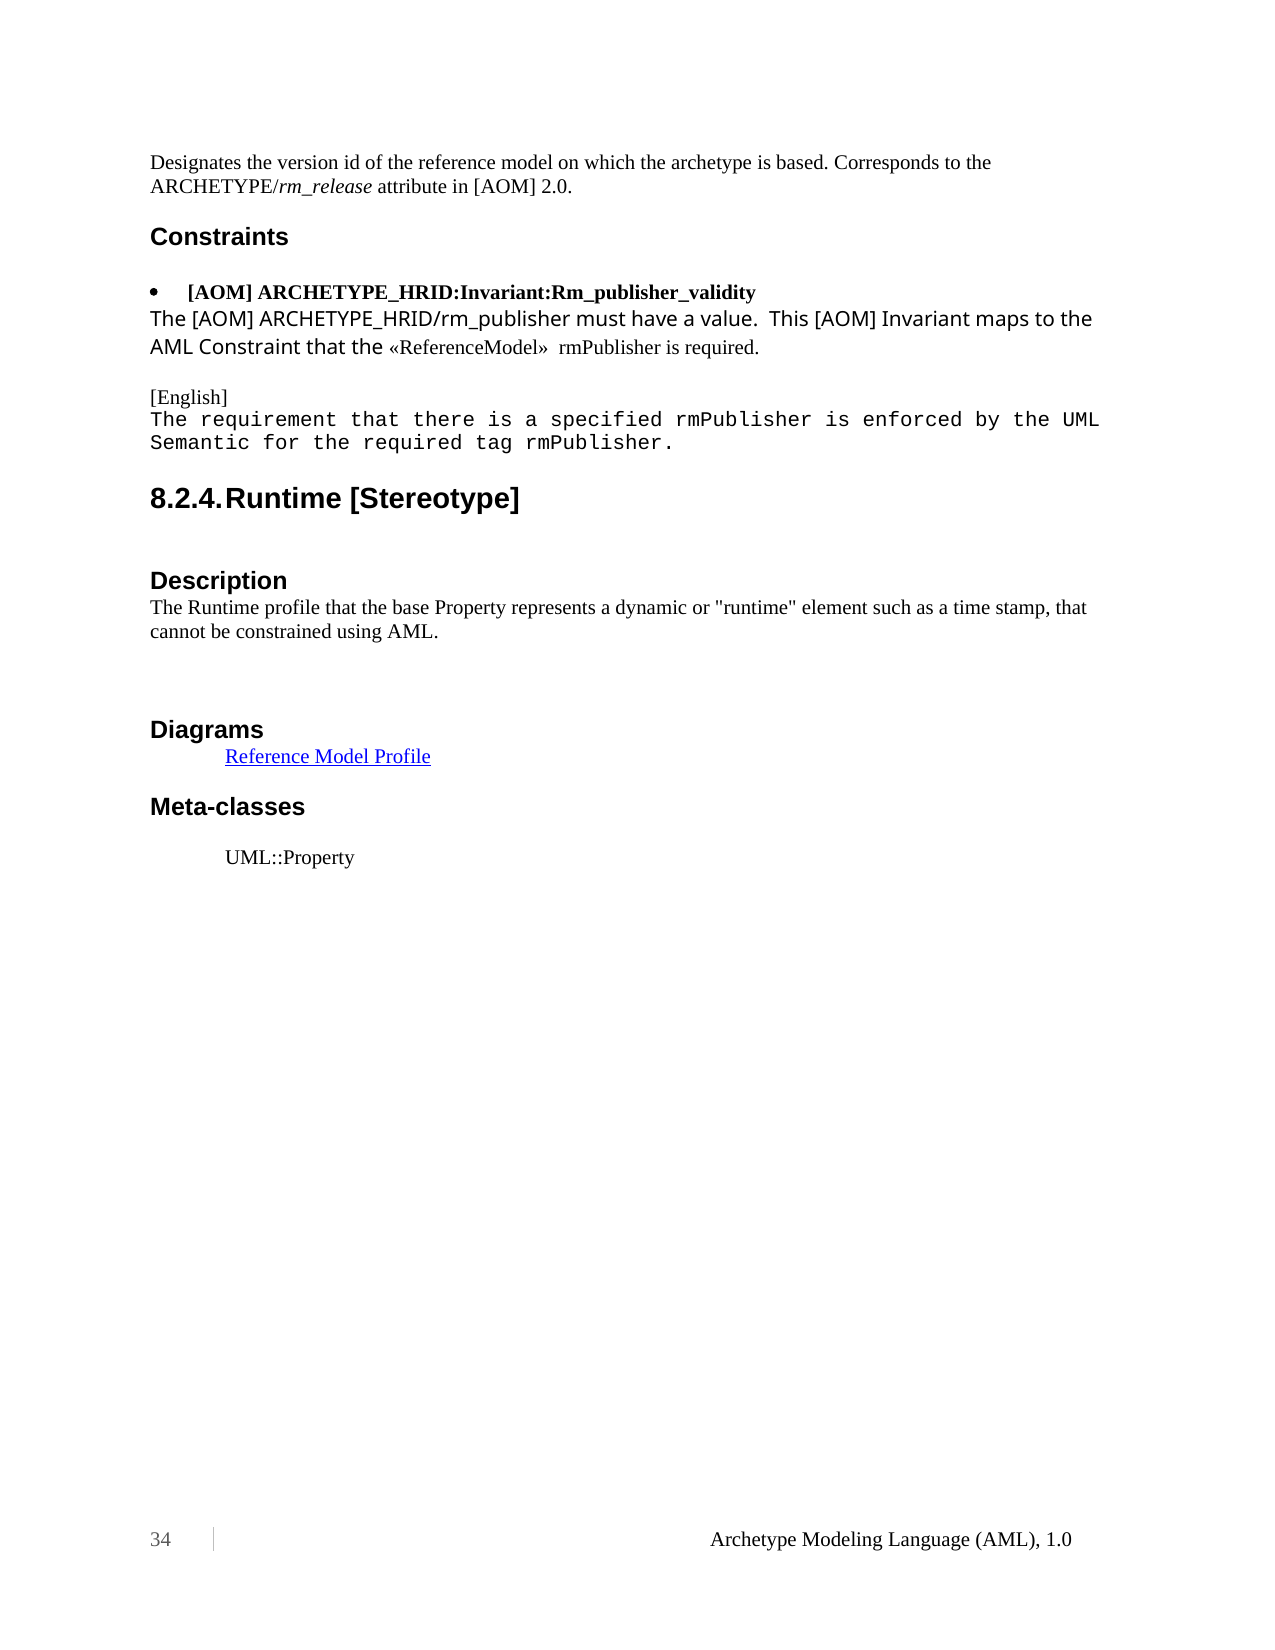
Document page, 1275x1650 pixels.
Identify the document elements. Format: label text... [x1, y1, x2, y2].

subtitle Runtime [Stereotype] [150, 482, 1125, 515]
text Diagrams [150, 715, 1125, 744]
list [AOM] ARCHETYPE_HRID:Invariant:Rm_publisher_validity [150, 280, 1125, 304]
text UML::Property [150, 845, 1125, 869]
text Designates the version id of the reference model on which the archetype is based. Corresponds to the ARCHETYPE/rm_release attribute in [AOM] 2.0. [150, 150, 1125, 198]
text [English] [150, 385, 1125, 409]
text Reference Model Profile [225, 744, 1125, 768]
text Description [150, 566, 1125, 595]
text Meta-classes [150, 792, 1125, 821]
text The requirement that there is a specified rmPublisher is enforced by the UML Semantic for the required tag rmPublisher. [150, 409, 1125, 456]
text Constraints [150, 222, 1125, 251]
text The Runtime profile that the base Property represents a dynamic or "runtime" element such as a time stamp, that cannot be constrained using AML. [150, 595, 1125, 643]
text The [AOM] ARCHETYPE_HRID/rm_publisher must have a value. This [AOM] Invariant maps to the AML Constraint that the «ReferenceModel» rmPublisher is required. [150, 304, 1125, 361]
